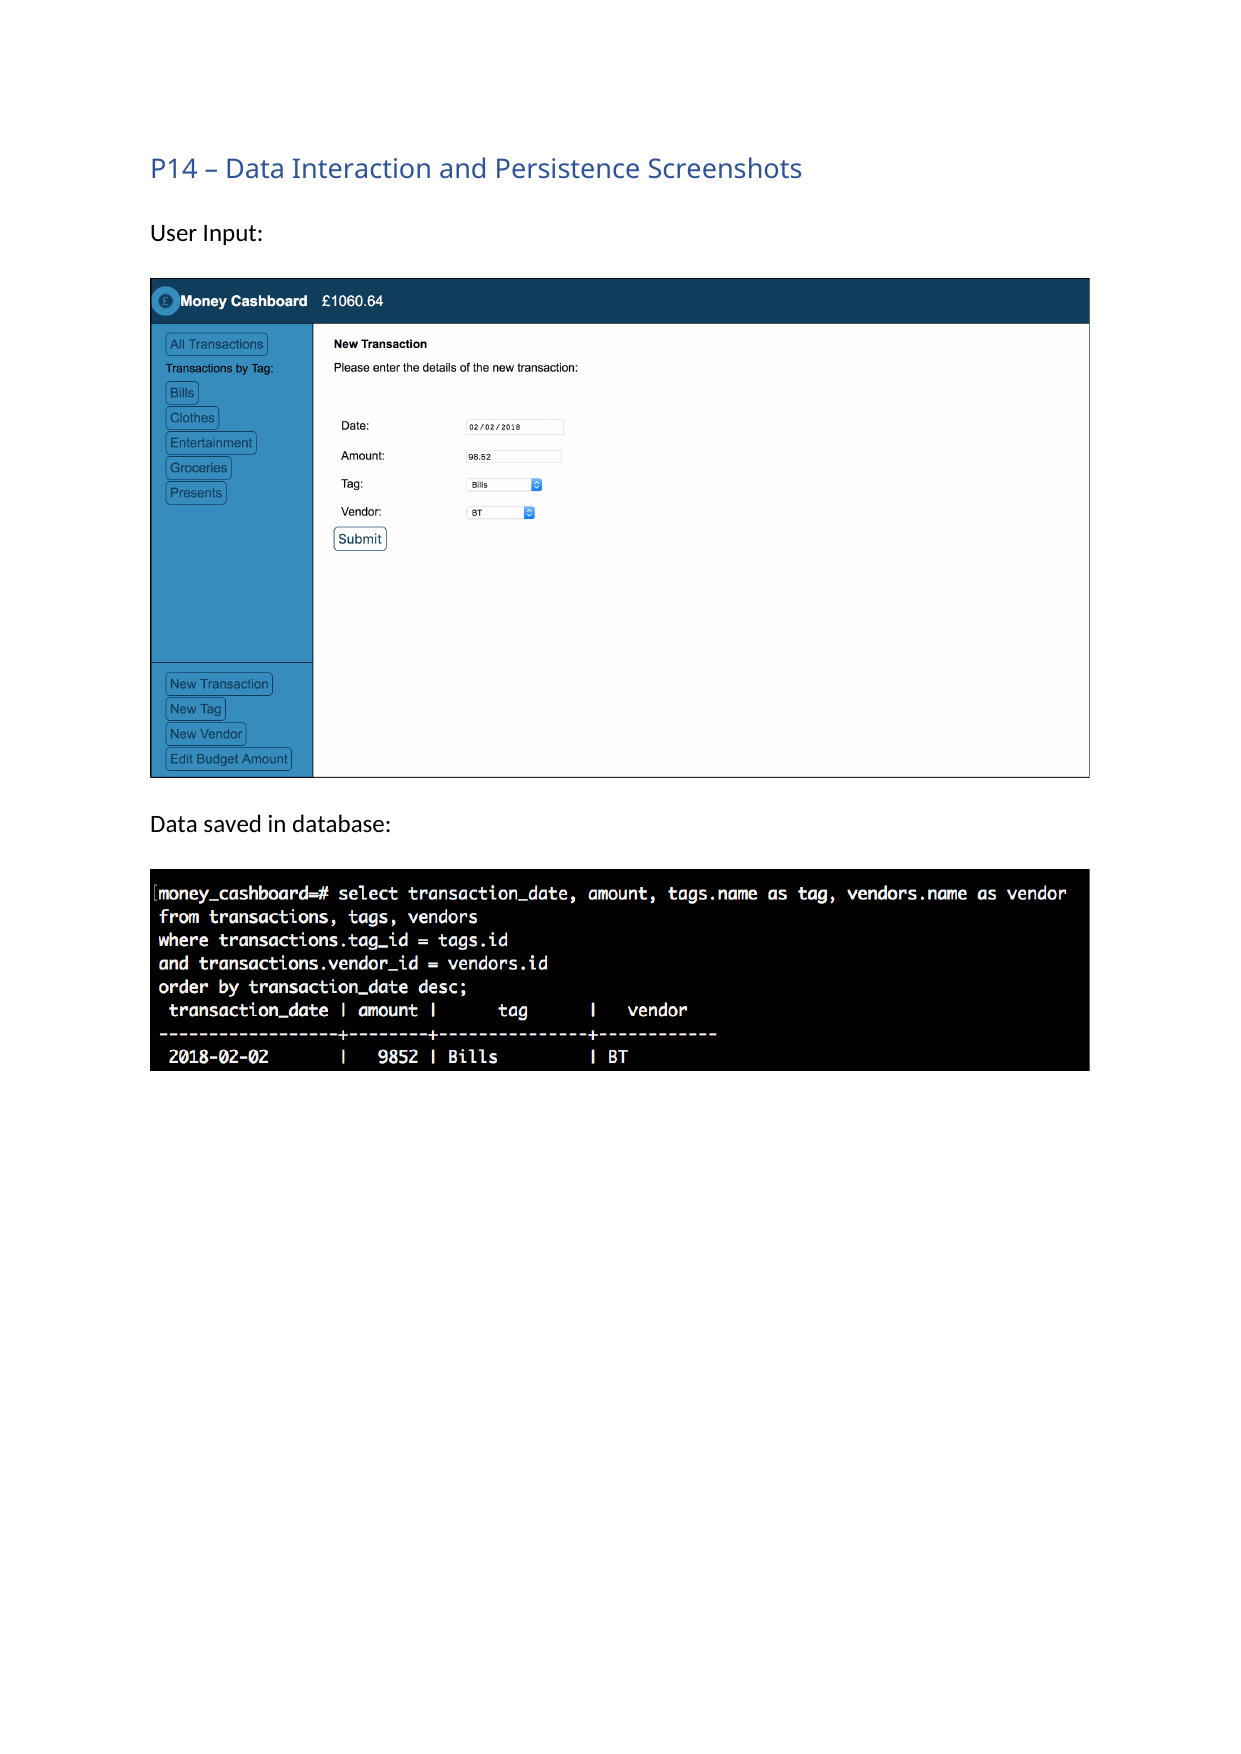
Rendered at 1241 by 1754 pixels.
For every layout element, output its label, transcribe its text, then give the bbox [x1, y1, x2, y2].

picture [150, 278, 1090, 778]
picture [150, 869, 1090, 1071]
text Data saved in database: [150, 808, 1090, 839]
text User Input: [150, 217, 1090, 248]
subtitle P14 – Data Interaction and Persistence Screenshots [150, 150, 1090, 187]
